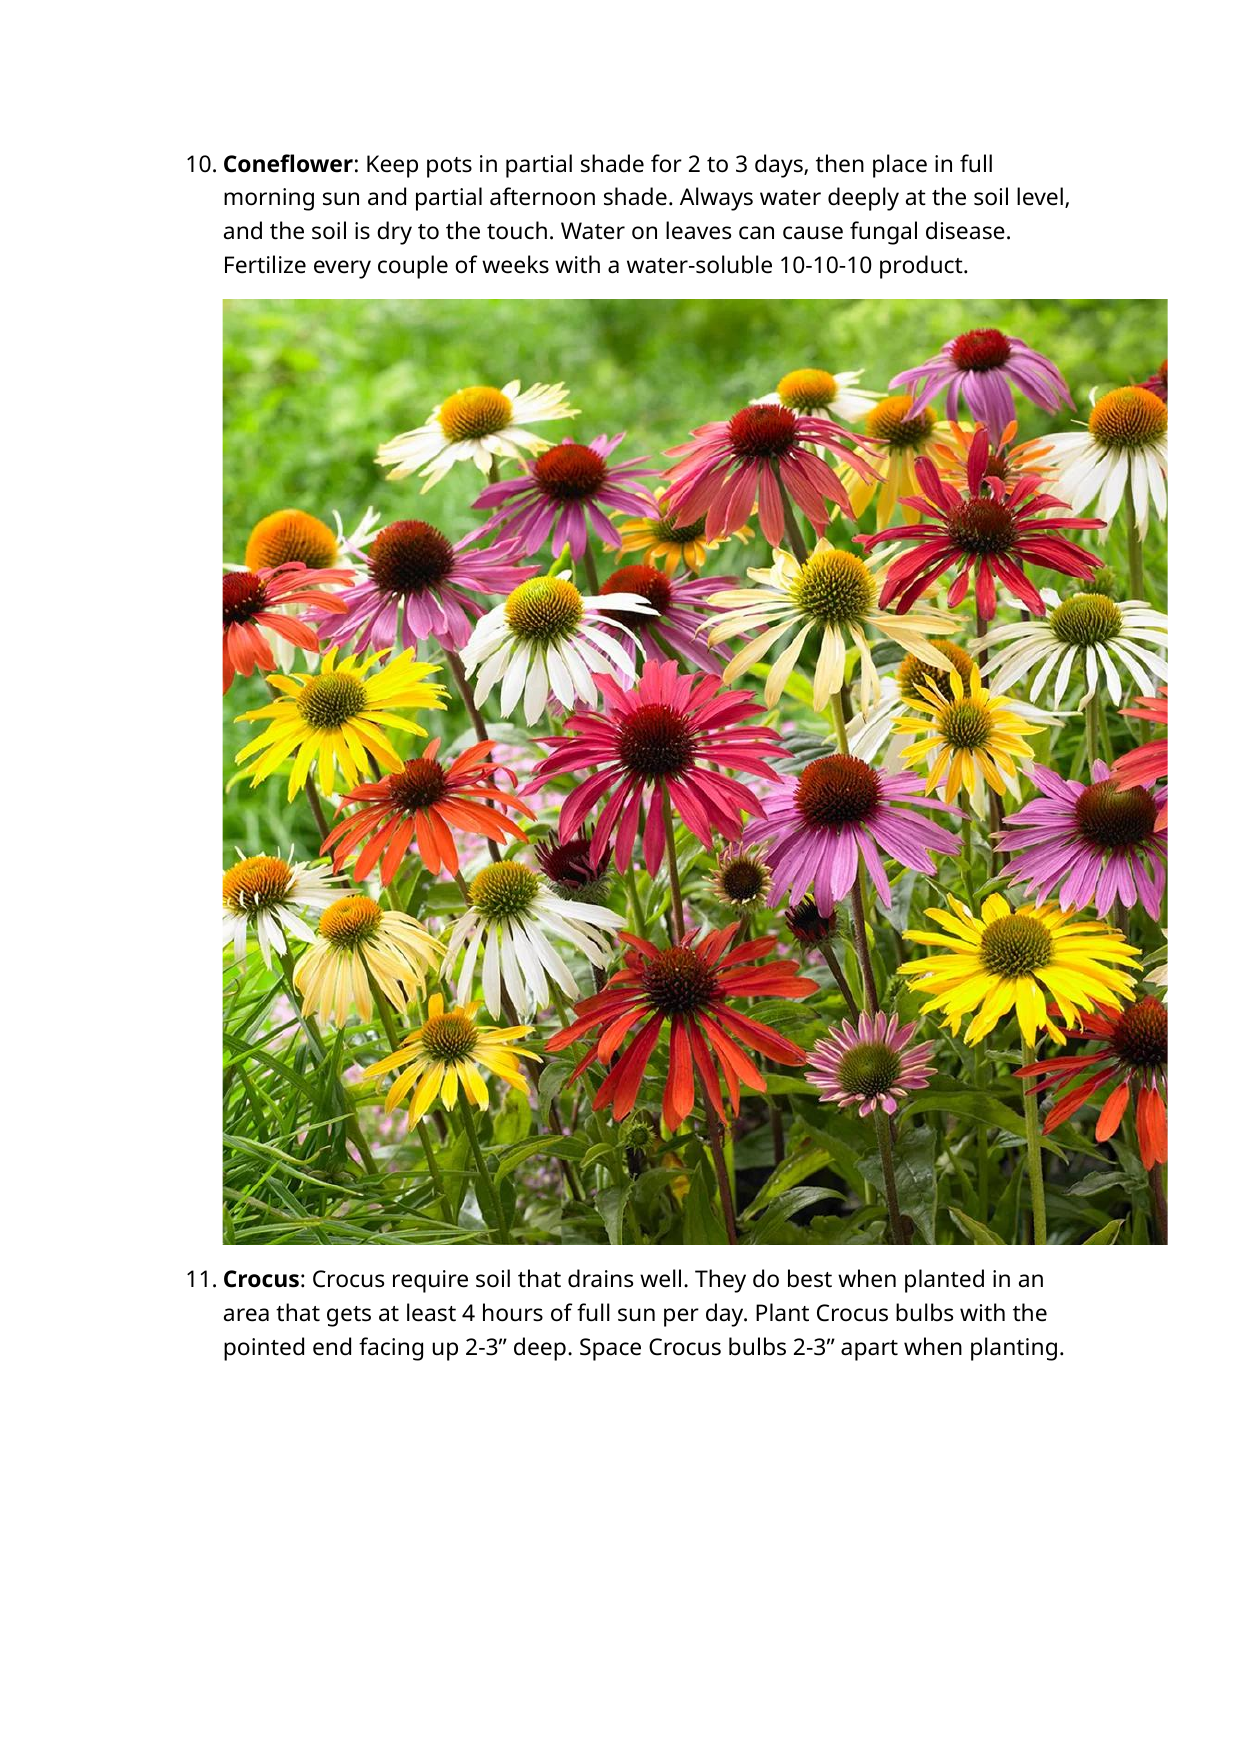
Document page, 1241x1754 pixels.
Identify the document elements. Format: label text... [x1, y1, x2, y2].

list Crocus: Crocus require soil that drains well. They do best when planted in an area that gets at least 4 hours of full sun per day. Plant Crocus bulbs with the pointed end facing up 2-3” deep. Space Crocus bulbs 2-3” apart when planting. [185, 1263, 1093, 1362]
list Coneflower: Keep pots in partial shade for 2 to 3 days, then place in full morning sun and partial afternoon shade. Always water deeply at the soil level, and the soil is dry to the touch. Water on leaves can cause fungal disease. Fertilize every couple of weeks with a water-soluble 10-10-10 product. [185, 148, 1093, 280]
picture [222, 299, 1168, 1245]
